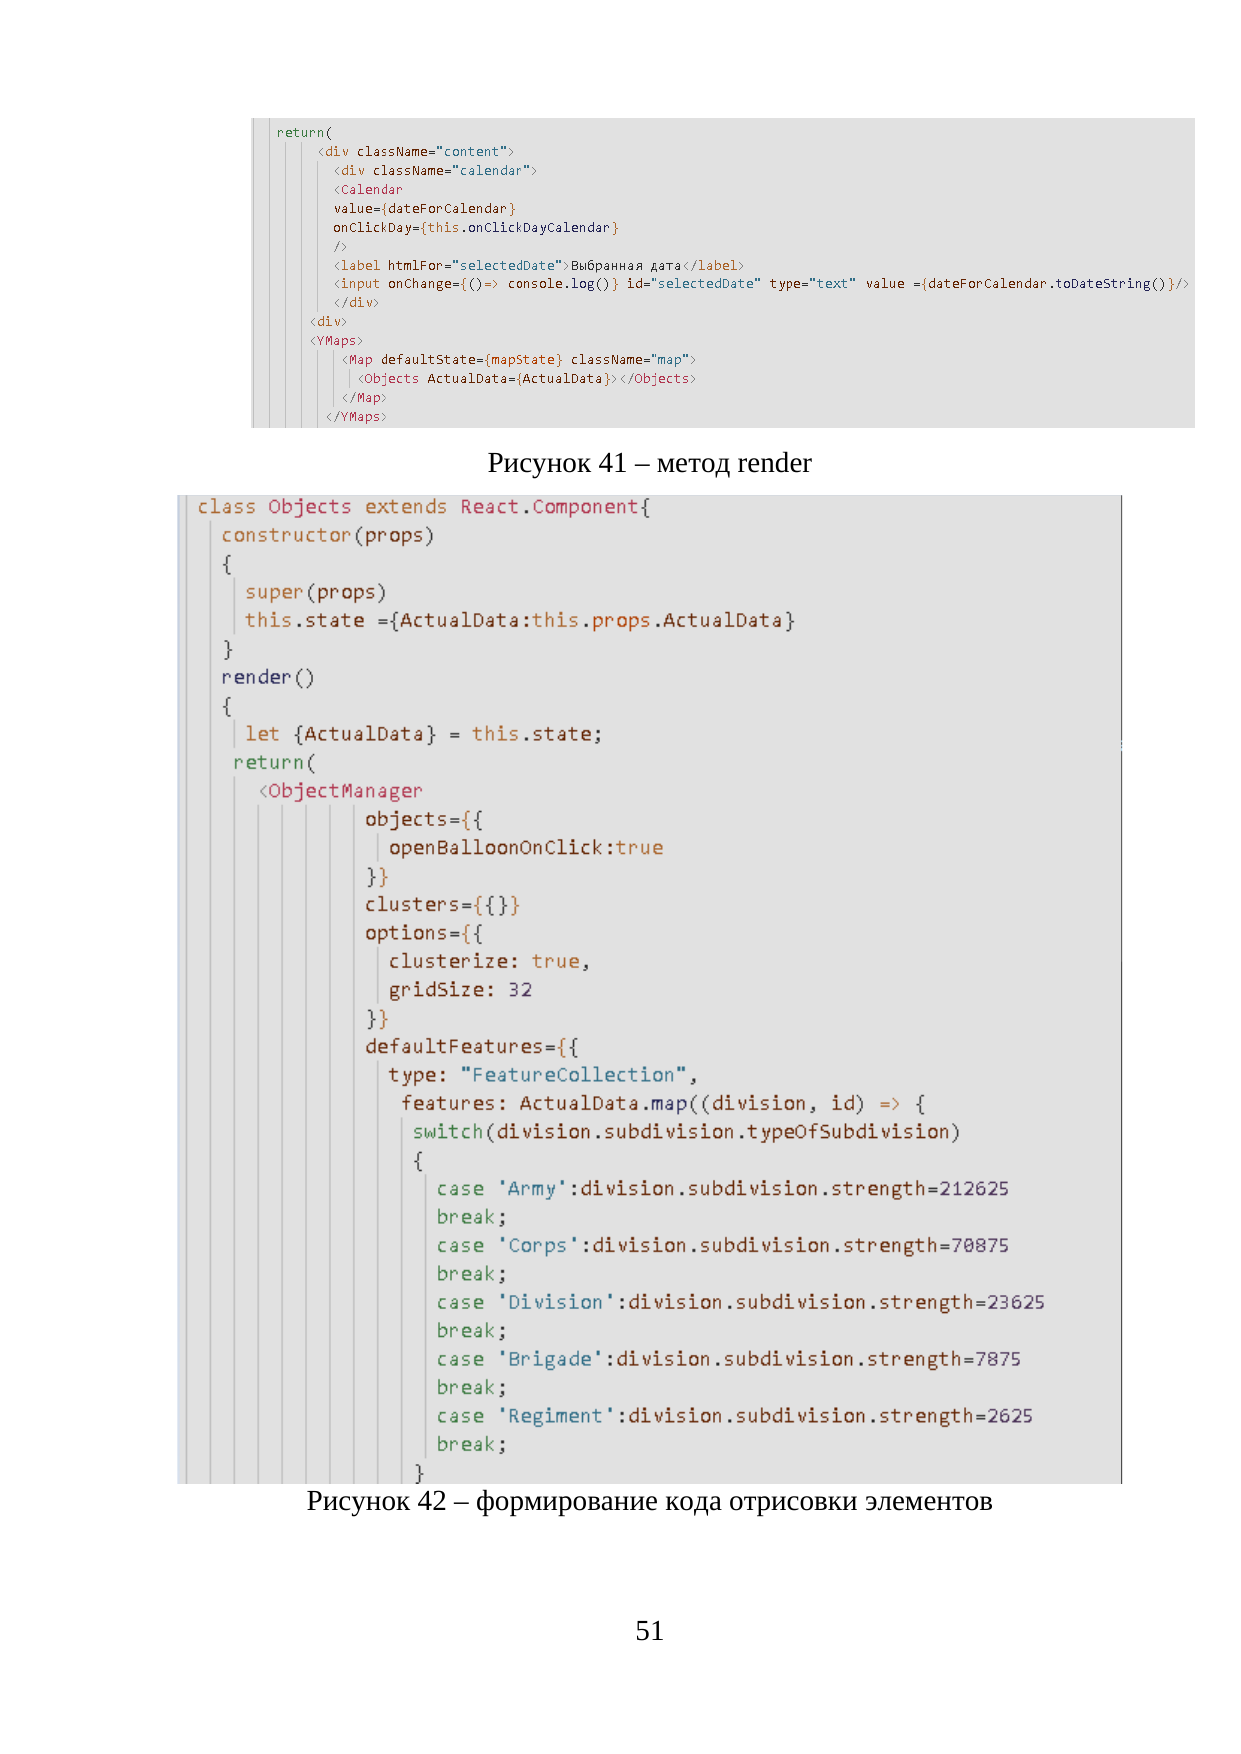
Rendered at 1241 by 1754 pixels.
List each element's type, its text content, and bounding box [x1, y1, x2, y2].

text Рисунок 42 – формирование кода отрисовки элементов [177, 1484, 1122, 1517]
picture [251, 118, 1196, 428]
picture [177, 495, 1123, 1484]
text Рисунок 41 – метод render [177, 445, 1122, 478]
